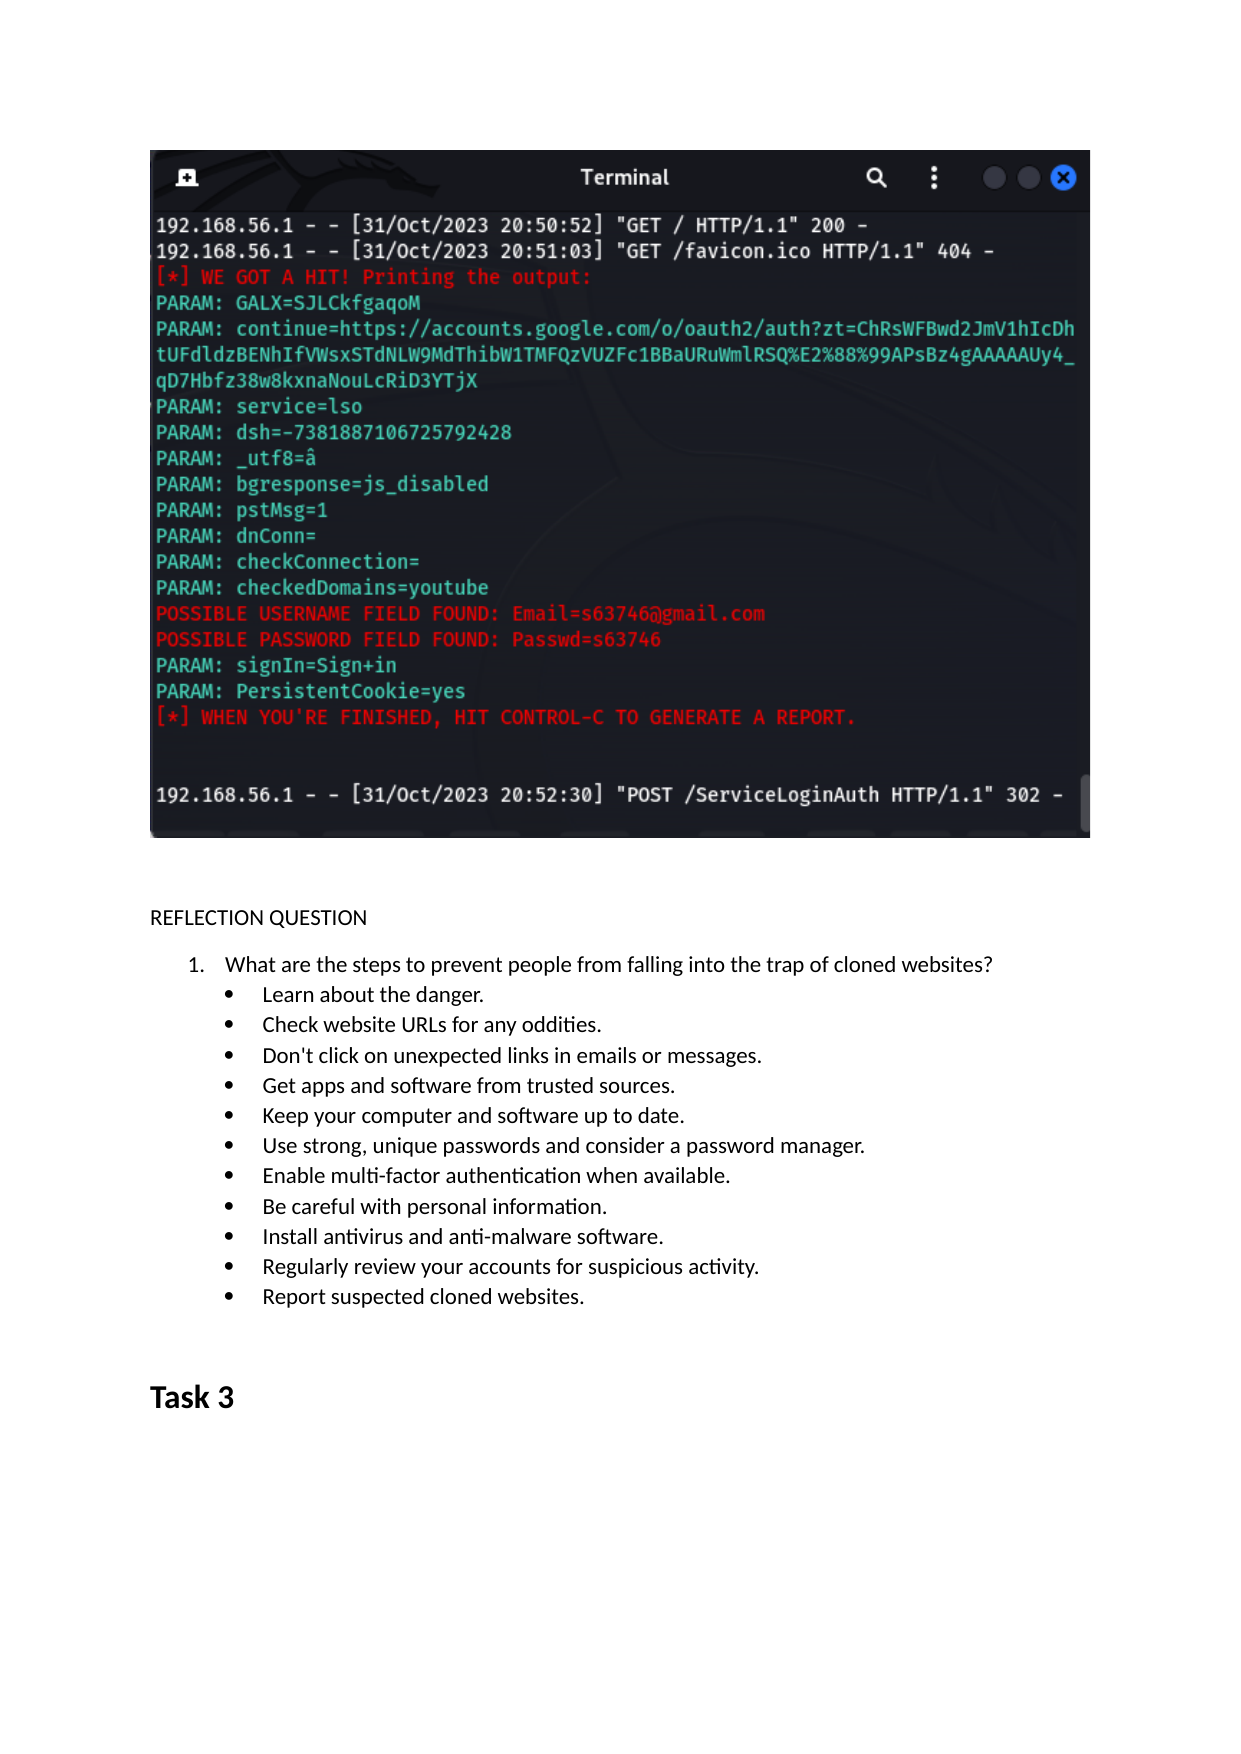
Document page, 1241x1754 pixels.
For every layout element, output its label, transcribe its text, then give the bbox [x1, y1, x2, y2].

list Install antivirus and anti-malware software. [225, 1222, 1090, 1250]
list Check website URLs for any oddities. [225, 1011, 1090, 1039]
list Use strong, unique passwords and consider a password manager. [225, 1131, 1090, 1159]
text Task 3 [150, 1376, 1090, 1417]
list Regularly review your accounts for suspicious activity. [225, 1252, 1090, 1280]
list What are the steps to prevent people from falling into the trap of cloned websites? [187, 950, 1090, 978]
text REFLECTION QUESTION [150, 903, 1090, 931]
list Keep your computer and software up to date. [225, 1101, 1090, 1129]
list Be careful with personal information. [225, 1192, 1090, 1220]
list Don't click on unexpected links in emails or messages. [225, 1041, 1090, 1069]
list Enable multi-factor authentication when available. [225, 1162, 1090, 1190]
picture [150, 150, 1091, 838]
list Learn about the danger. [225, 980, 1090, 1008]
list Get apps and software from trusted sources. [225, 1071, 1090, 1099]
list Report suspected cloned websites. [225, 1282, 1090, 1311]
